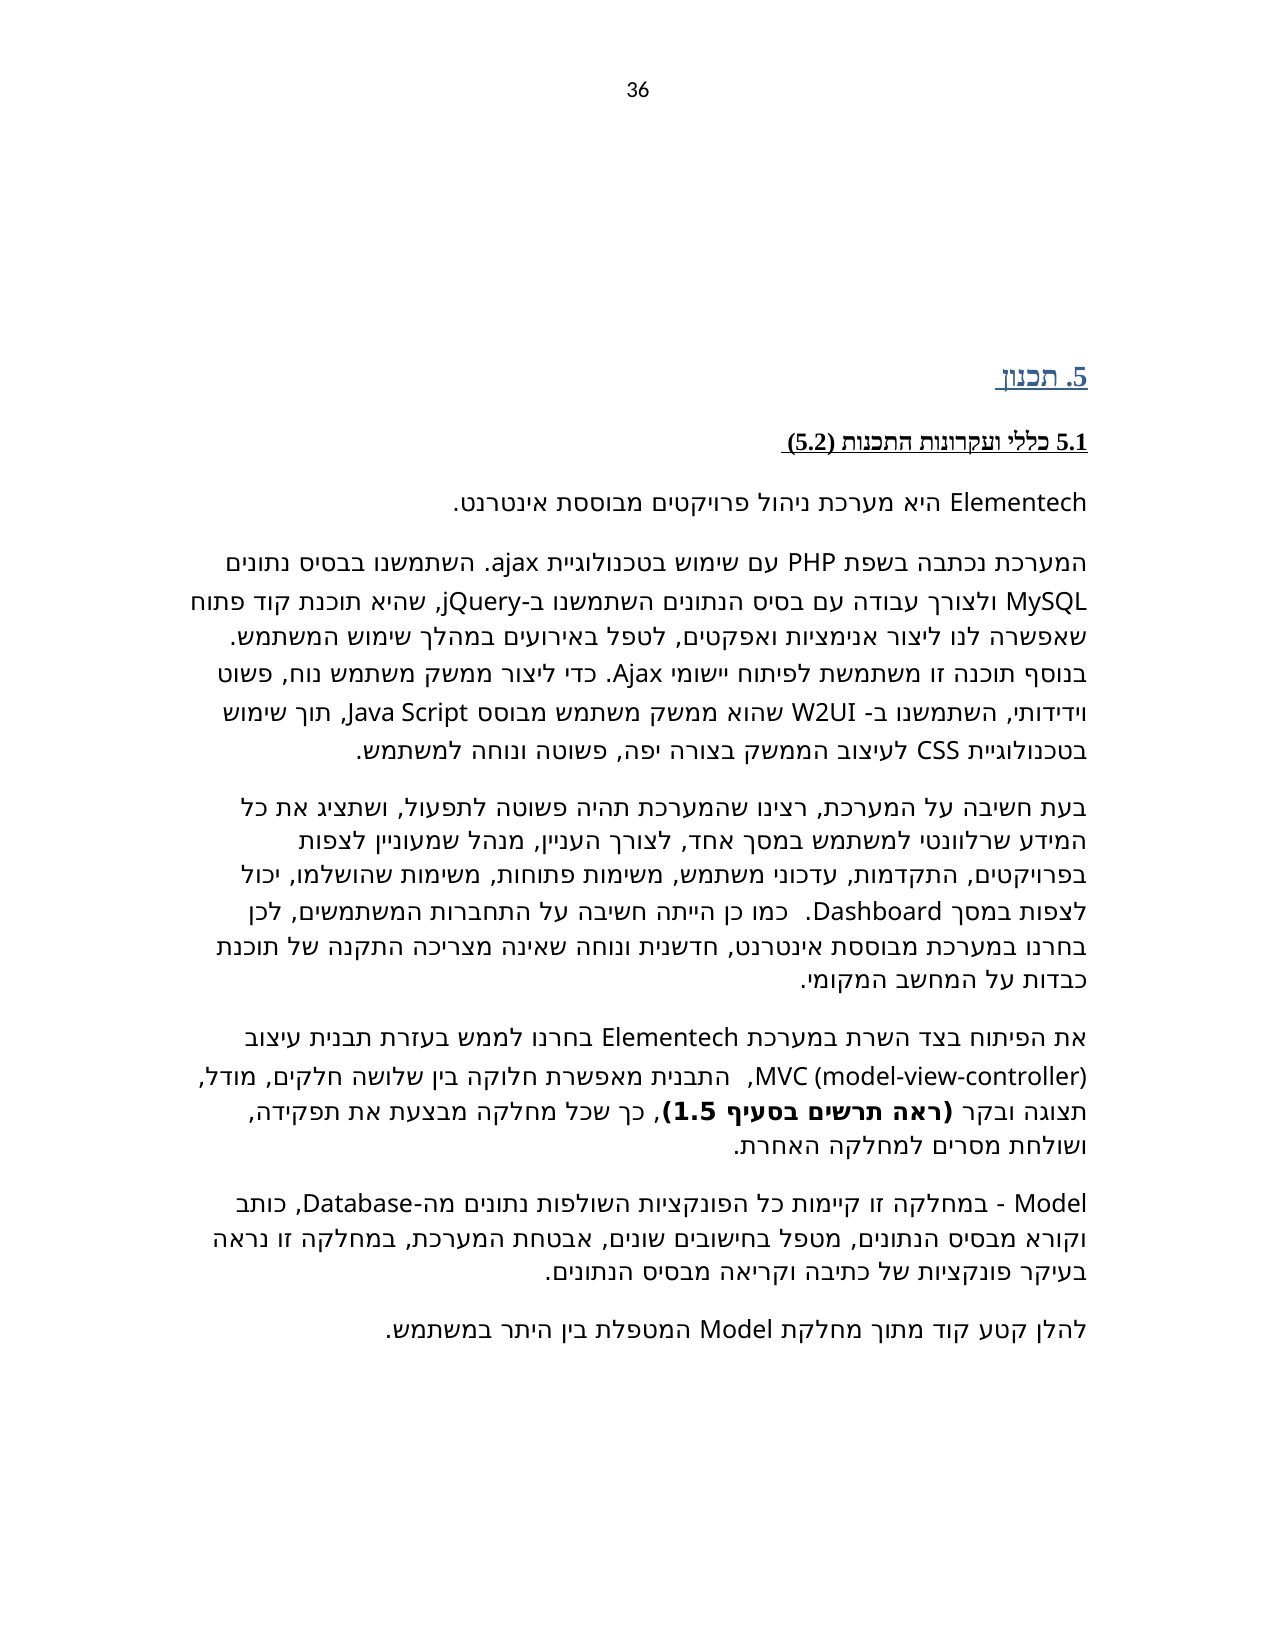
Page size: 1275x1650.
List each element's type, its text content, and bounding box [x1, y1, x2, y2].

subtitle 5. תכנון [187, 359, 1087, 393]
subtitle 5.1 כללי ועקרונות התכנות (5.2) [187, 427, 1087, 456]
text המערכת נכתבה בשפת PHP עם שימוש בטכנולוגיית ajax. השתמשנו בבסיס נתונים MySQL ולצורך עבודה עם בסיס הנתונים השתמשנו ב-jQuery, שהיא תוכנת קוד פתוח שאפשרה לנו ליצור אנימציות ואפקטים, לטפל באירועים במהלך שימוש המשתמש. בנוסף תוכנה זו משתמשת לפיתוח יישומי Ajax. כדי ליצור ממשק משתמש נוח, פשוט וידידותי, השתמשנו ב- W2UI שהוא ממשק משתמש מבוסס Java Script, תוך שימוש בטכנולוגיית CSS לעיצוב הממשק בצורה יפה, פשוטה ונוחה למשתמש. [187, 545, 1087, 767]
text Elementech היא מערכת ניהול פרויקטים מבוססת אינטרנט. [187, 485, 1087, 519]
text את הפיתוח בצד השרת במערכת Elementech בחרנו לממש בעזרת תבנית עיצוב MVC (model-view-controller), התבנית מאפשרת חלוקה בין שלושה חלקים, מודל, תצוגה ובקר (ראה תרשים בסעיף 1.5), כך שכל מחלקה מבצעת את תפקידה, ושולחת מסרים למחלקה האחרת. [187, 1020, 1087, 1160]
text Model - במחלקה זו קיימות כל הפונקציות השולפות נתונים מה-Database, כותב וקורא מבסיס הנתונים, מטפל בחישובים שונים, אבטחת המערכת, במחלקה זו נראה בעיקר פונקציות של כתיבה וקריאה מבסיס הנתונים. [187, 1185, 1087, 1286]
text בעת חשיבה על המערכת, רצינו שהמערכת תהיה פשוטה לתפעול, ושתציג את כל המידע שרלוונטי למשתמש במסך אחד, לצורך העניין, מנהל שמעוניין לצפות בפרויקטים, התקדמות, עדכוני משתמש, משימות פתוחות, משימות שהושלמו, יכול לצפות במסך Dashboard. כמו כן הייתה חשיבה על התחברות המשתמשים, לכן בחרנו במערכת מבוססת אינטרנט, חדשנית ונוחה שאינה מצריכה התקנה של תוכנת כבדות על המחשב המקומי. [187, 793, 1087, 994]
text להלן קטע קוד מתוך מחלקת Model המטפלת בין היתר במשתמש. [187, 1312, 1087, 1346]
